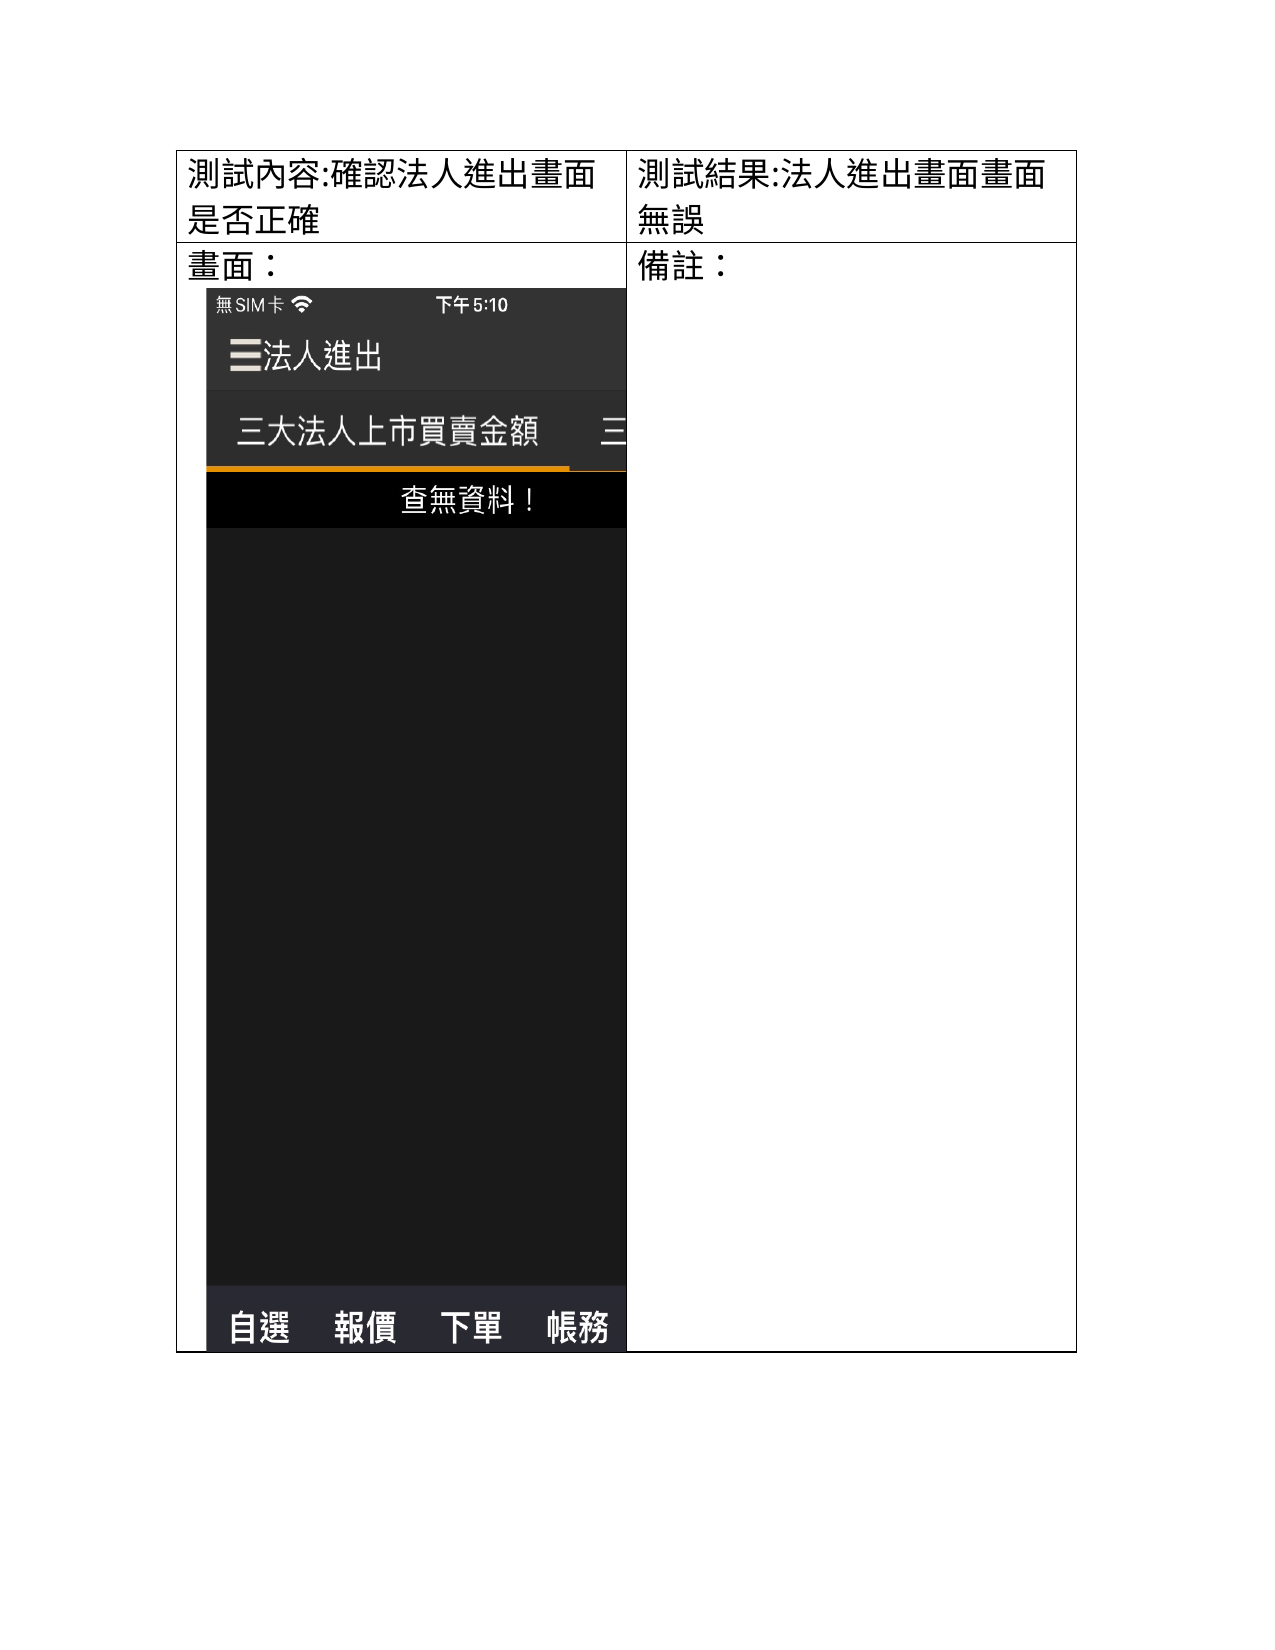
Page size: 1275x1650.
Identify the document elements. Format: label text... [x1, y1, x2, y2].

table_cell 備註： [627, 243, 1076, 1351]
table_header 測試內容:確認法人進出畫面是否正確 [177, 151, 626, 242]
table_cell 畫面： [177, 243, 626, 1351]
table_header 測試結果:法人進出畫面畫面無誤 [627, 151, 1076, 242]
picture [206, 288, 627, 1352]
